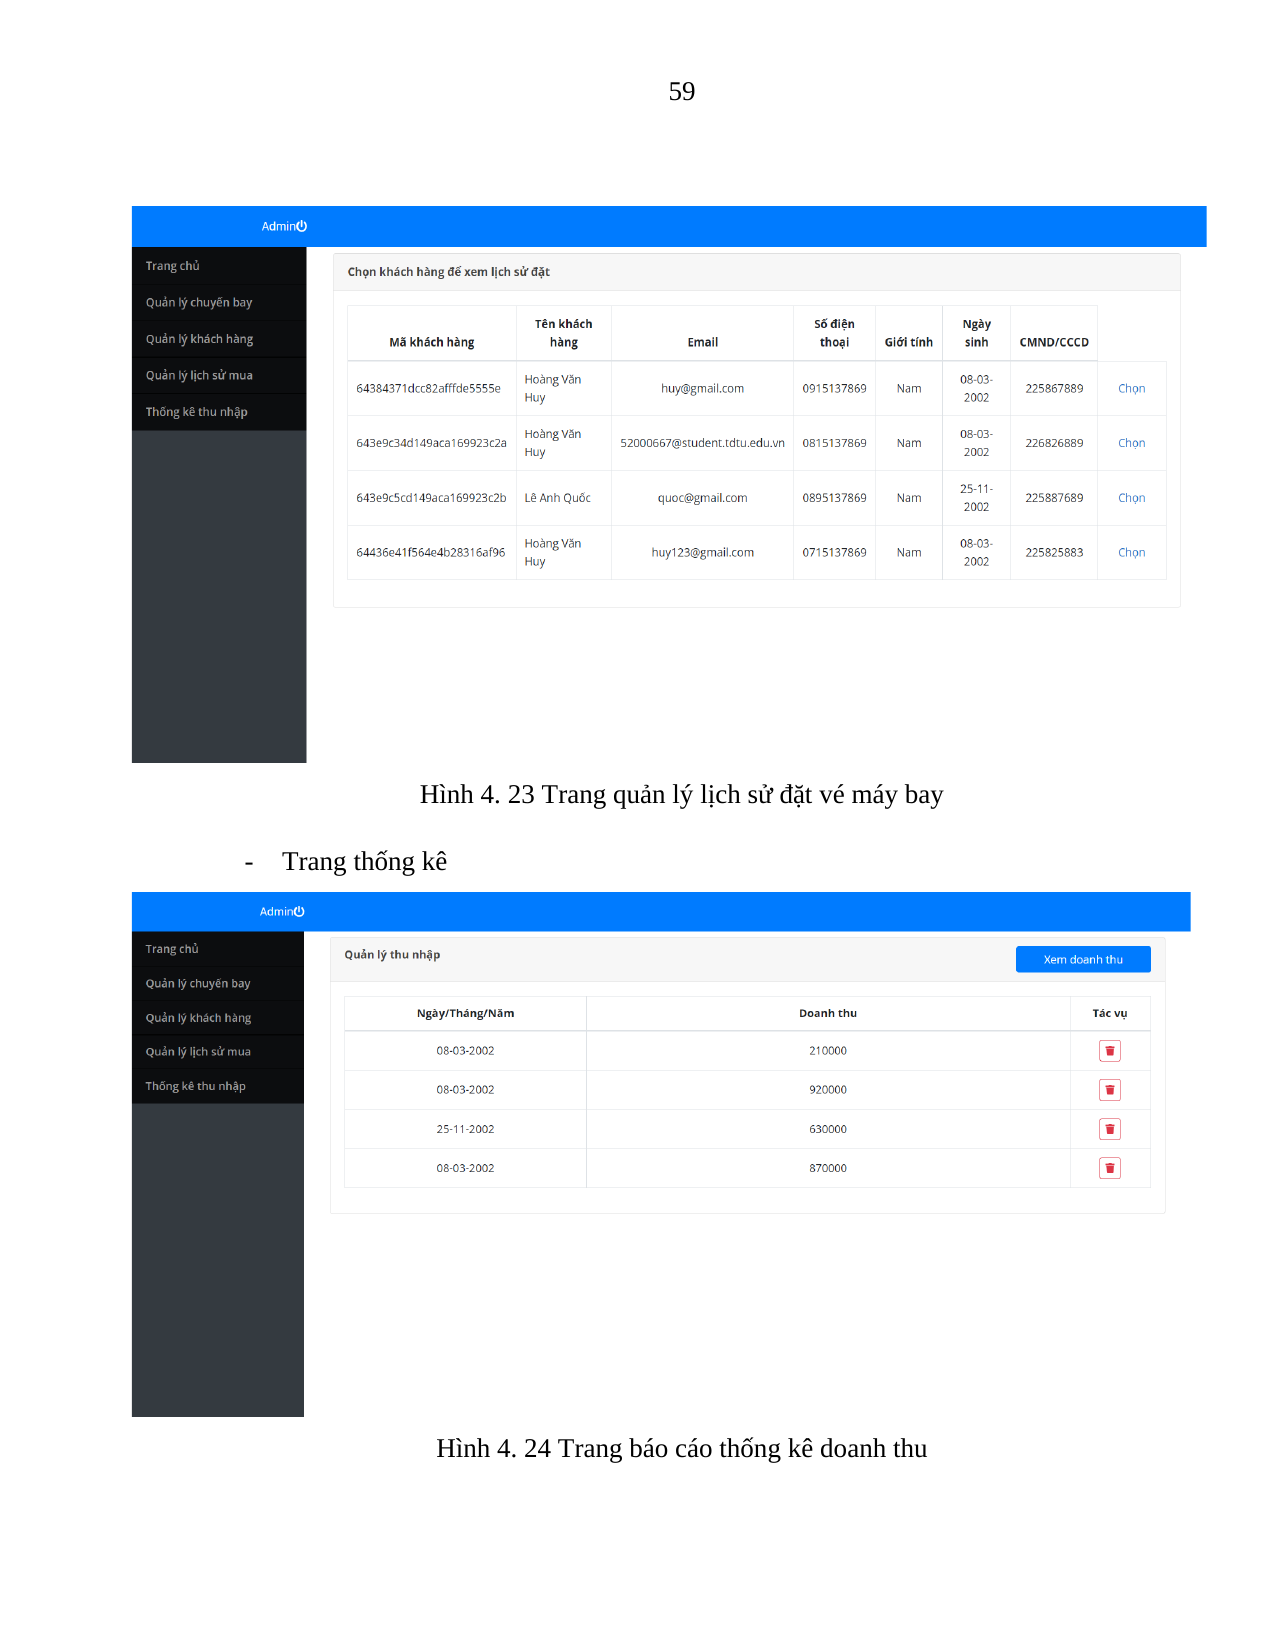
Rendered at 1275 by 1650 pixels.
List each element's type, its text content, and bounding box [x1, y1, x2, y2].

picture [131, 892, 1191, 1417]
picture [131, 206, 1207, 763]
list Trang thống kê [244, 845, 1157, 877]
